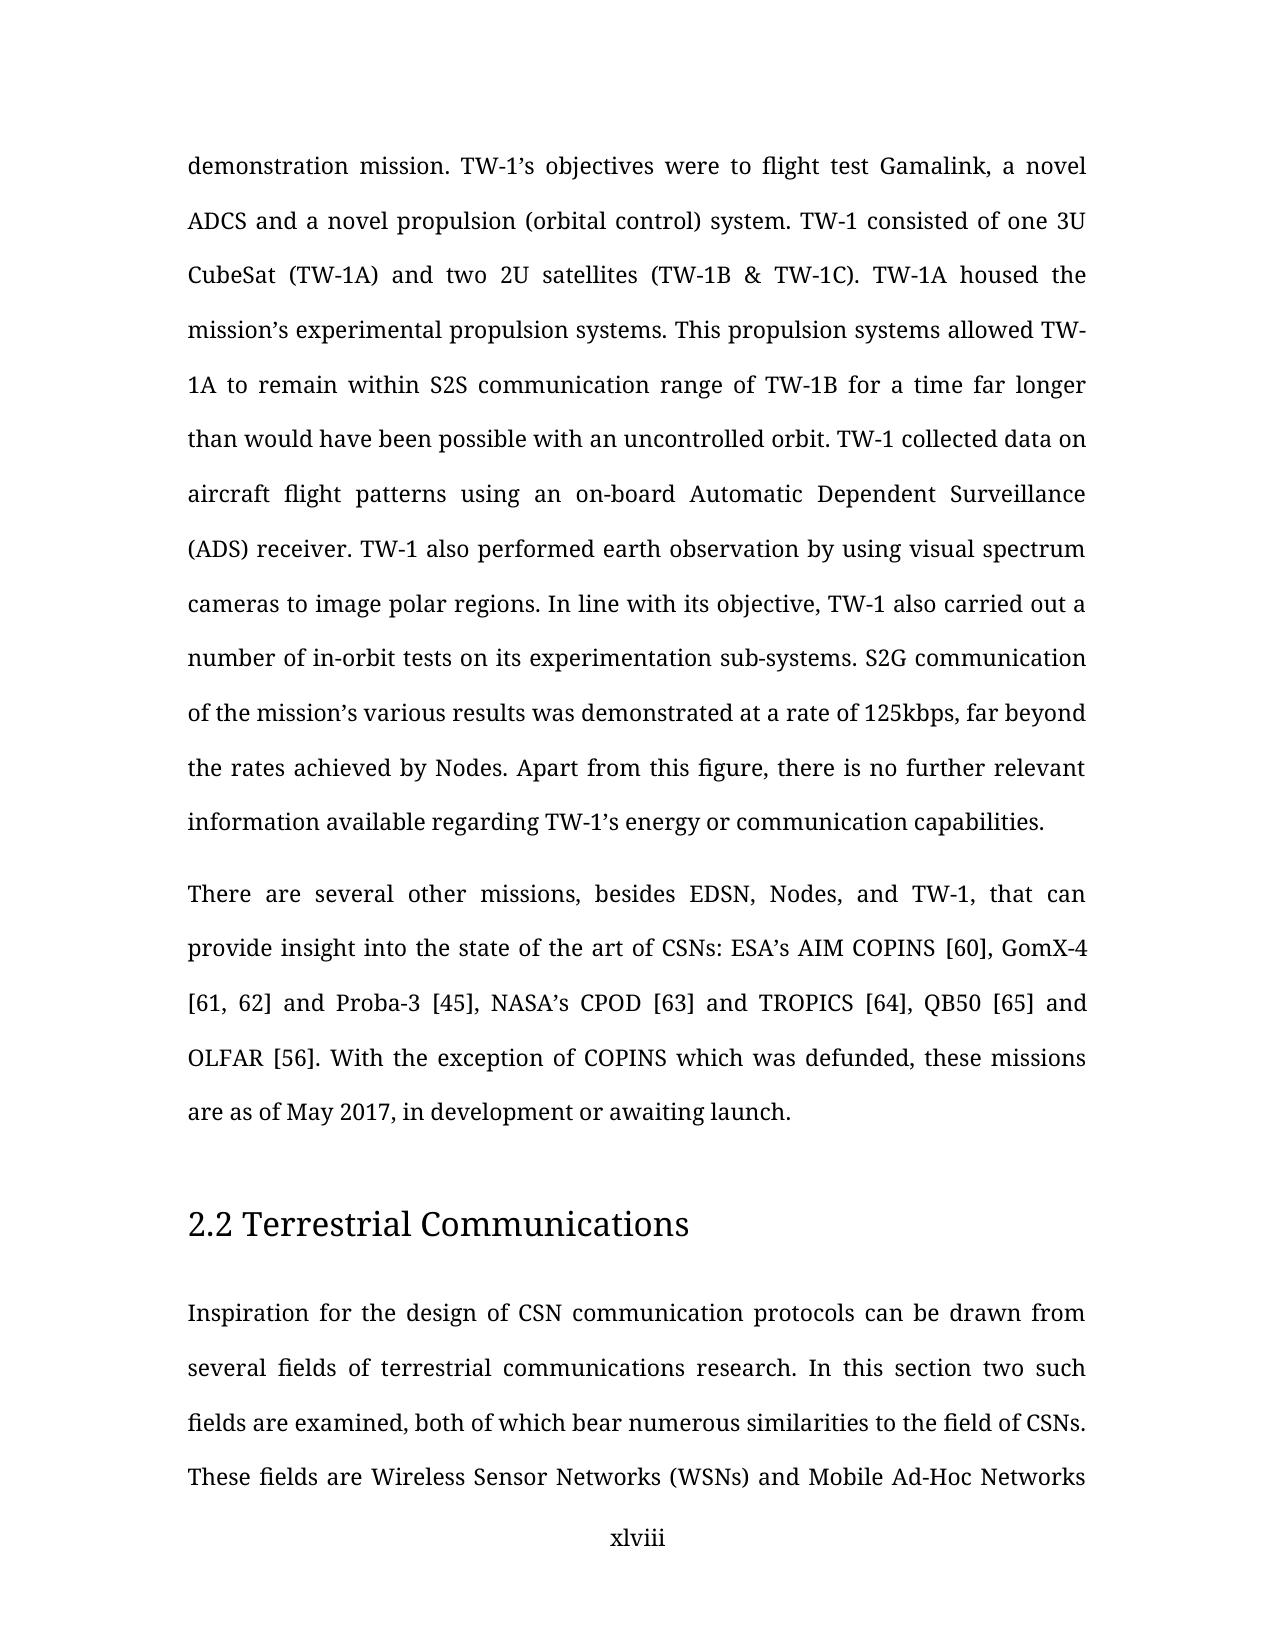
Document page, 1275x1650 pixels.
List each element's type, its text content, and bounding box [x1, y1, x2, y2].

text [187, 150, 1087, 837]
subtitle Terrestrial Communications [187, 1201, 1087, 1246]
text There are several other missions, besides EDSN, Nodes, and TW-1, that can provide insight into the state of the art of CSNs: ESA’s AIM COPINS [60], GomX-4 [61, 62] and Proba-3 [45], NASA’s CPOD [63] and TROPICS [64], QB50 [65] and OLFAR [56]. With the exception of COPINS which was defunded, these missions are as of May 2017, in development or awaiting launch. [187, 878, 1087, 1128]
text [187, 1297, 1087, 1492]
